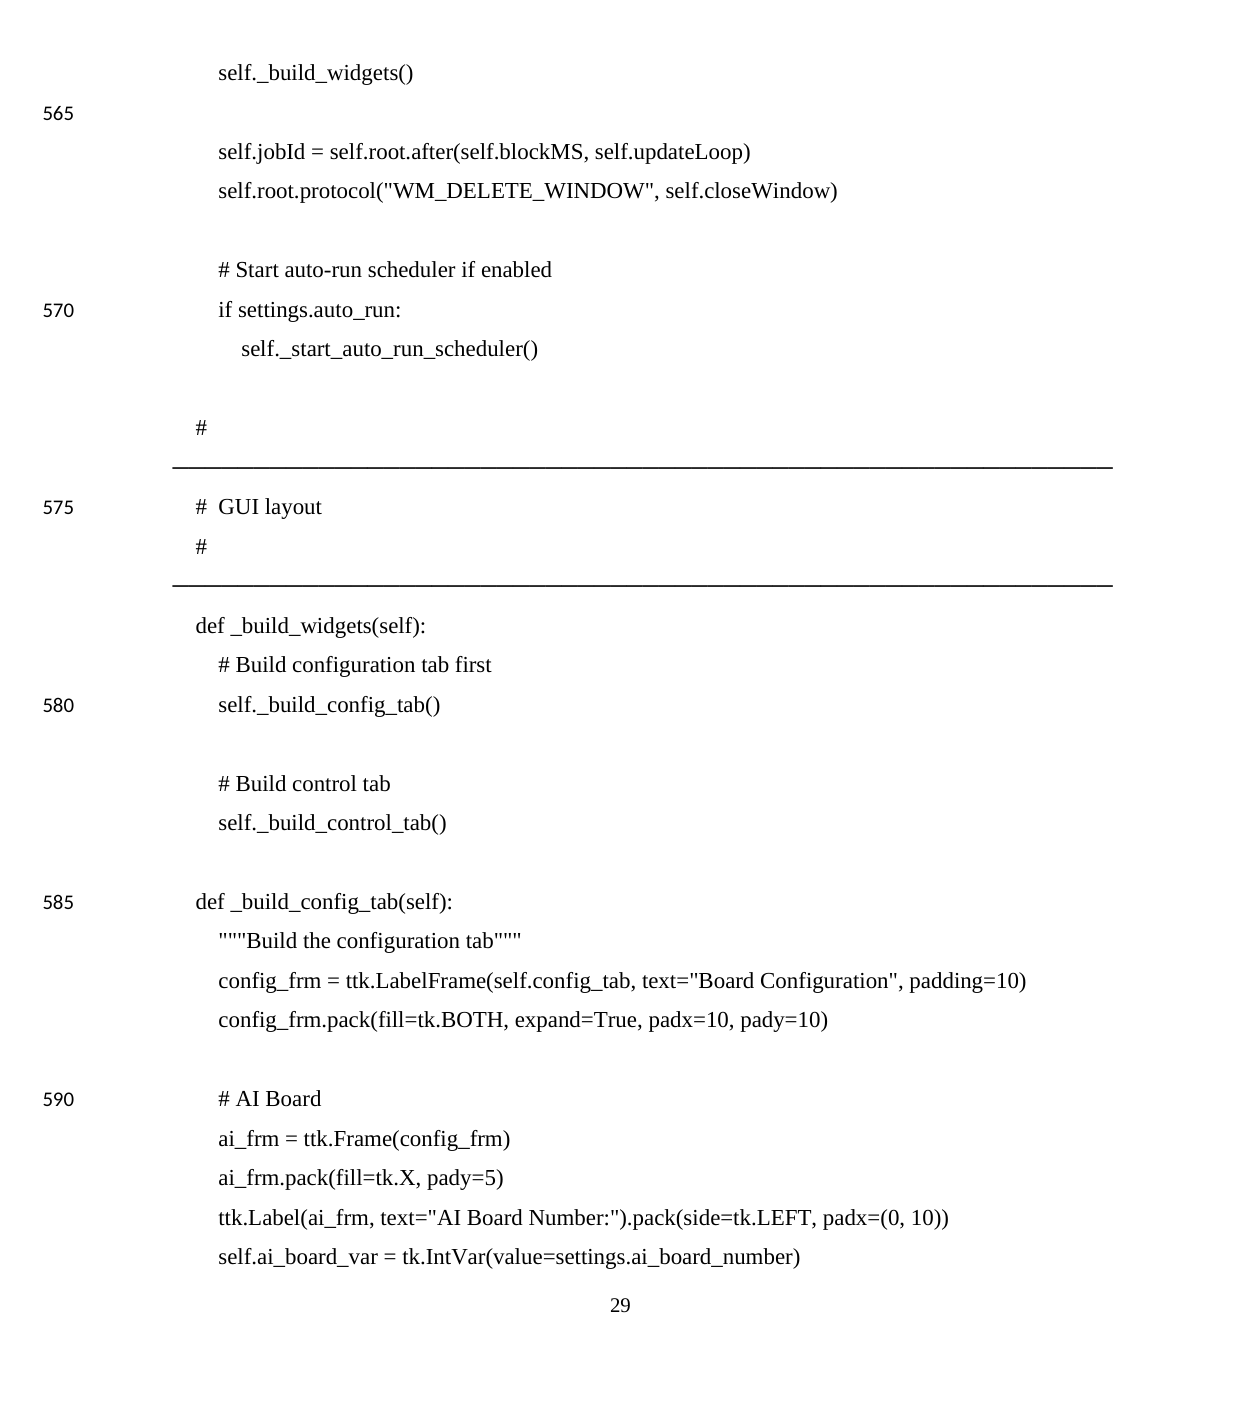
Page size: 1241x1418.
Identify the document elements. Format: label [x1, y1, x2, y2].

list [135, 59, 1143, 1270]
